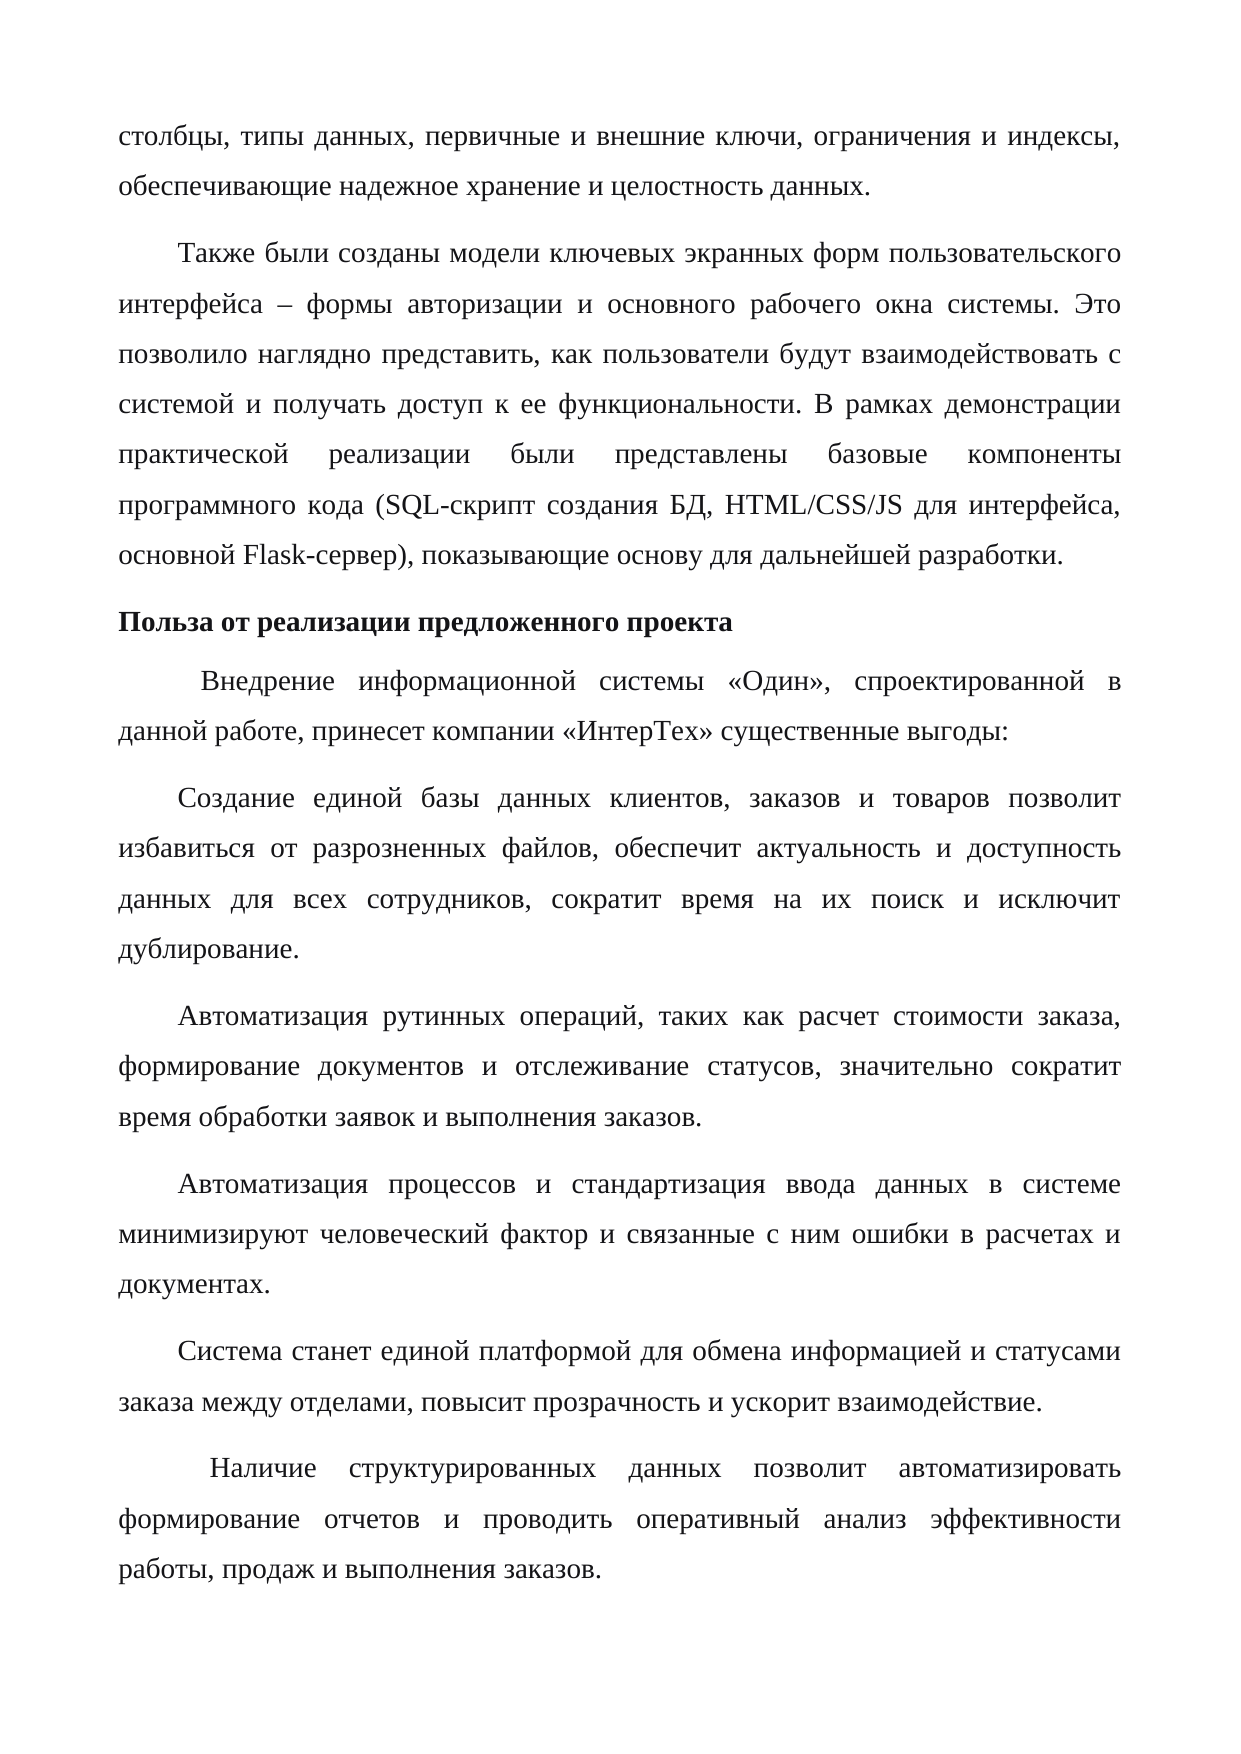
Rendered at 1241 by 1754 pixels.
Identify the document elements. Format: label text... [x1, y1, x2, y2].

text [118, 118, 1122, 202]
text Наличие структурированных данных позволит автоматизировать формирование отчетов и проводить оперативный анализ эффективности работы, продаж и выполнения заказов. [118, 1451, 1122, 1585]
text Также были созданы модели ключевых экранных форм пользовательского интерфейса – формы авторизации и основного рабочего окна системы. Это позволило наглядно представить, как пользователи будут взаимодействовать с системой и получать доступ к ее функциональности. В рамках демонстрации практической реализации были представлены базовые компоненты программного кода (SQL-скрипт создания БД, HTML/CSS/JS для интерфейса, основной Flask-сервер), показывающие основу для дальнейшей разработки. [118, 235, 1122, 571]
text Автоматизация рутинных операций, таких как расчет стоимости заказа, формирование документов и отслеживание статусов, значительно сократит время обработки заявок и выполнения заказов. [118, 998, 1122, 1132]
text Система станет единой платформой для обмена информацией и статусами заказа между отделами, повысит прозрачность и ускорит взаимодействие. [118, 1333, 1122, 1417]
text Внедрение информационной системы «Один», спроектированной в данной работе, принесет компании «ИнтерТех» существенные выгоды: [118, 663, 1122, 747]
subtitle Польза от реализации предложенного проекта [118, 604, 1122, 638]
text Автоматизация процессов и стандартизация ввода данных в системе минимизируют человеческий фактор и связанные с ним ошибки в расчетах и документах. [118, 1166, 1122, 1300]
text Создание единой базы данных клиентов, заказов и товаров позволит избавиться от разрозненных файлов, обеспечит актуальность и доступность данных для всех сотрудников, сократит время на их поиск и исключит дублирование. [118, 780, 1122, 965]
